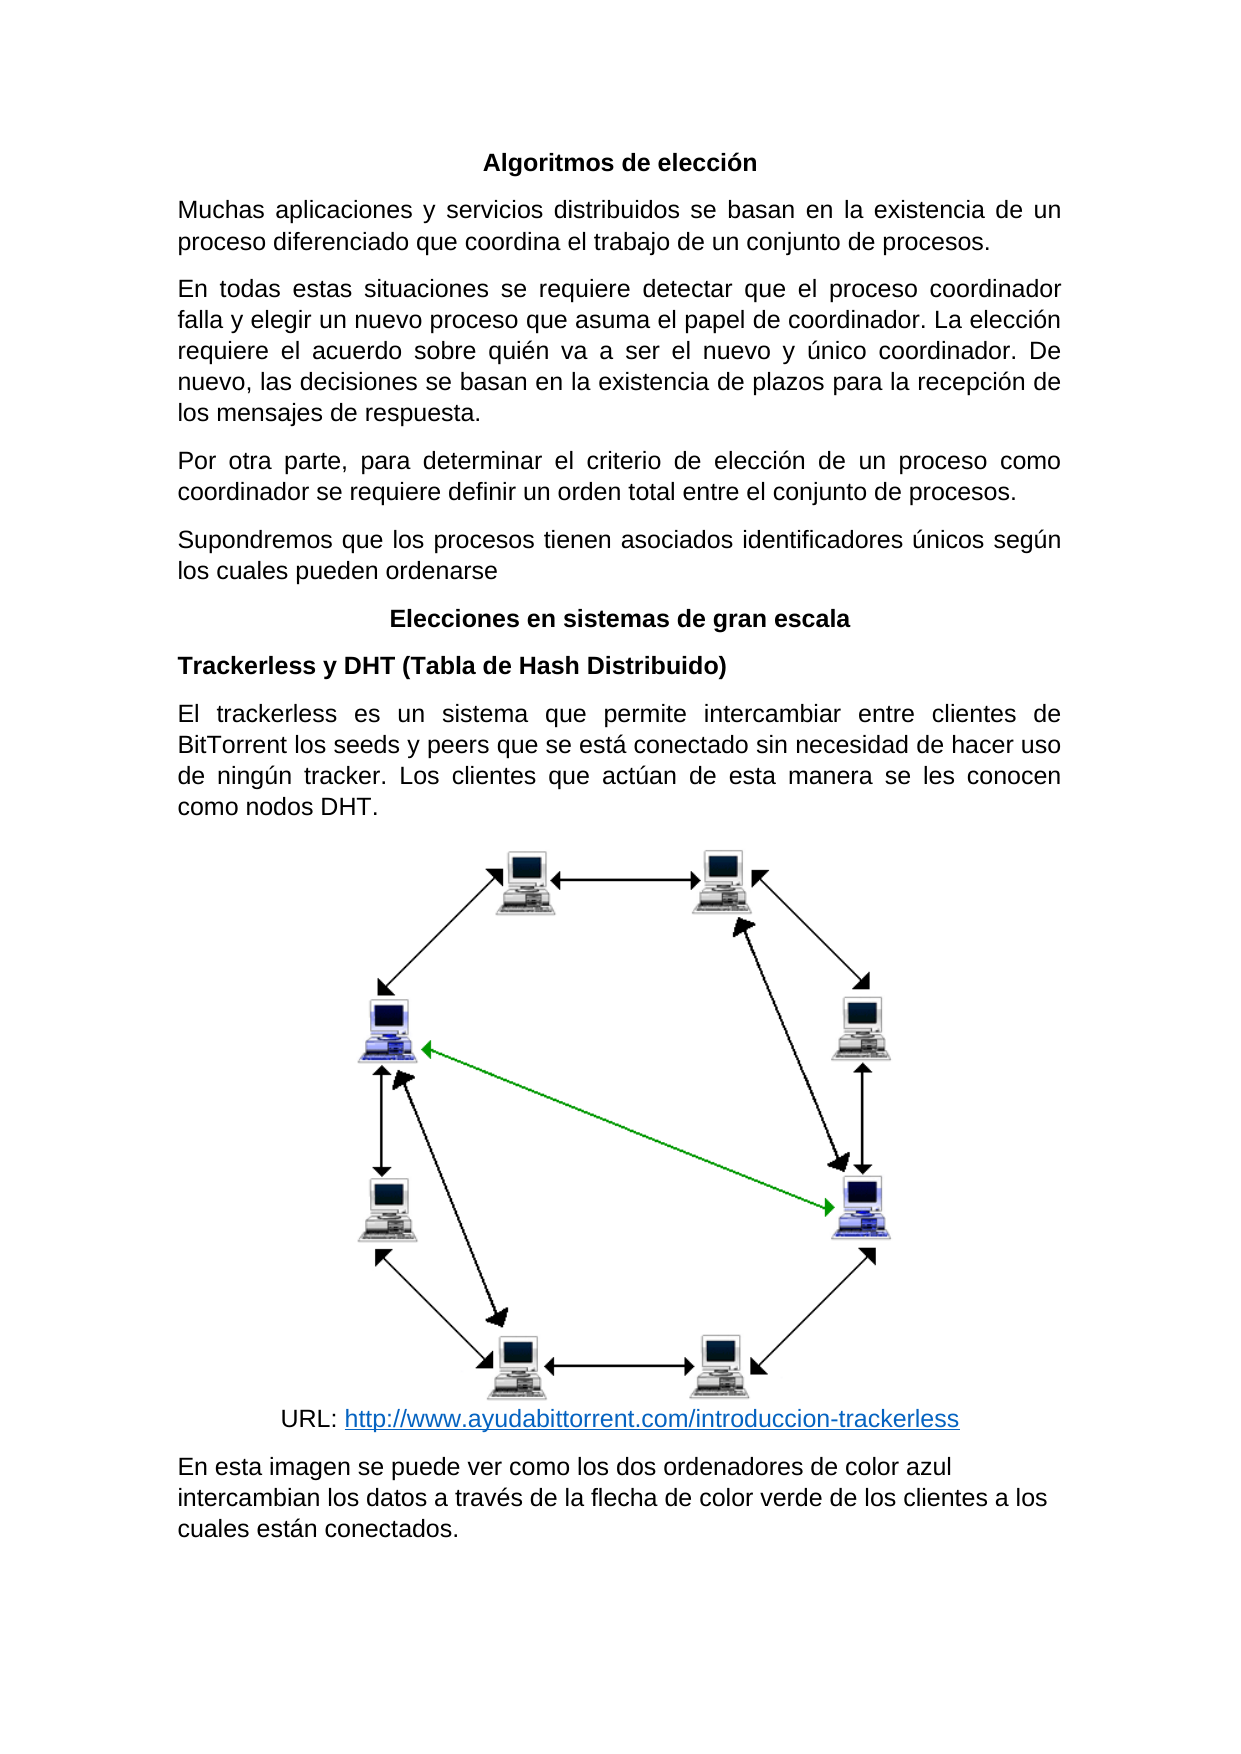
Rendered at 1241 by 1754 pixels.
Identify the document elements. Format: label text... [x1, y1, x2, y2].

text Por otra parte, para determinar el criterio de elección de un proceso como coordinador se requiere definir un orden total entre el conjunto de procesos. [177, 446, 1063, 506]
text Trackerless y DHT (Tabla de Hash Distribuido) [177, 651, 1063, 680]
text Muchas aplicaciones y servicios distribuidos se basan en la existencia de un proceso diferenciado que coordina el trabajo de un conjunto de procesos. [177, 195, 1063, 255]
text En todas estas situaciones se requiere detectar que el proceso coordinador falla y elegir un nuevo proceso que asuma el papel de coordinador. La elección requiere el acuerdo sobre quién va a ser el nuevo y único coordinador. De nuevo, las decisiones se basan en la existencia de plazos para la recepción de los mensajes de respuesta. [177, 274, 1063, 427]
text Elecciones en sistemas de gran escala [177, 603, 1063, 632]
text El trackerless es un sistema que permite intercambiar entre clientes de BitTorrent los seeds y peers que se está conectado sin necesidad de hacer uso de ningún tracker. Los clientes que actúan de esta manera se les conocen como nodos DHT. [177, 699, 1063, 821]
picture [328, 839, 912, 1402]
text Supondremos que los procesos tienen asociados identificadores únicos según los cuales pueden ordenarse [177, 525, 1063, 584]
text En esta imagen se puede ver como los dos ordenadores de color azul intercambian los datos a través de la flecha de color verde de los clientes a los cuales están conectados. [177, 1452, 1063, 1542]
text Algoritmos de elección [177, 148, 1063, 176]
